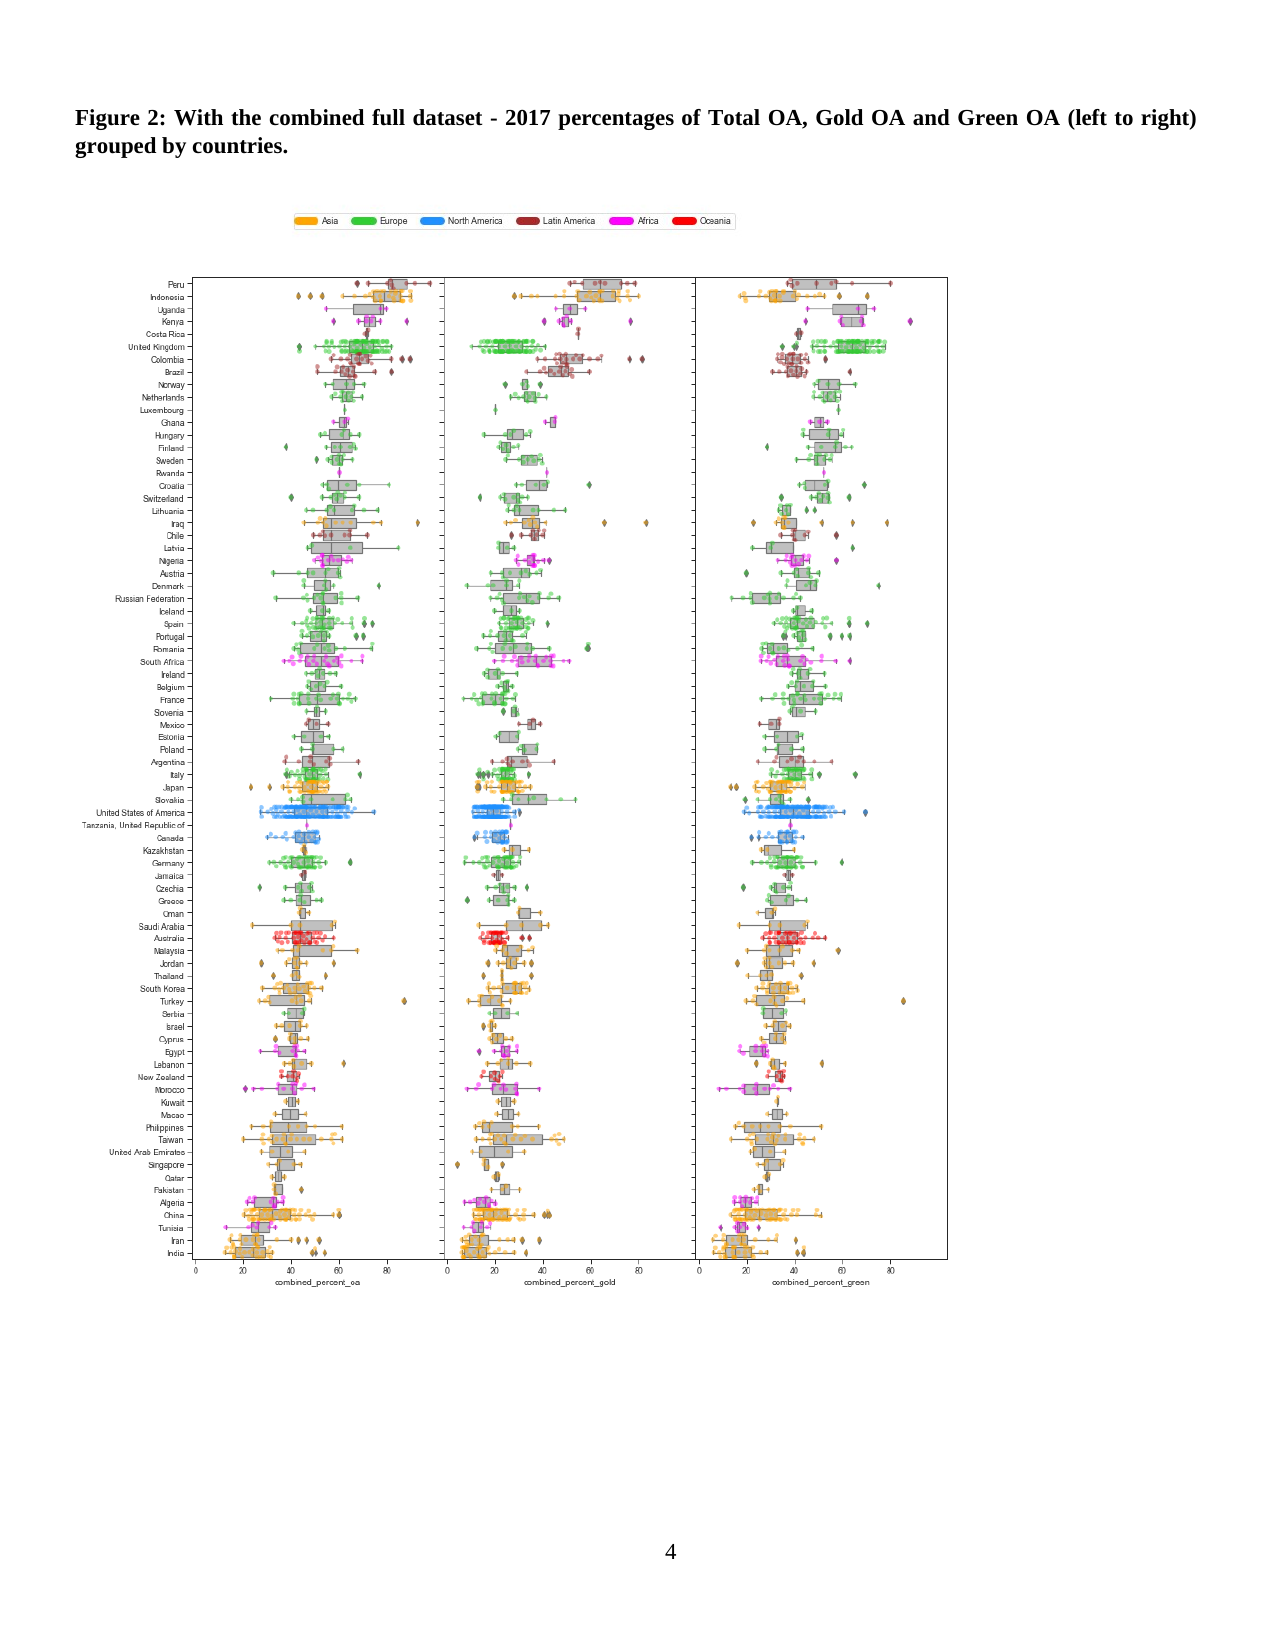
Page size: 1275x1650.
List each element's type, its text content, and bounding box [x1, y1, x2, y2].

text Figure 2: With the combined full dataset - 2017 percentages of Total OA, Gold OA and Green OA (left to right) grouped by countries. [75, 104, 1200, 159]
picture [75, 271, 953, 1292]
picture [75, 189, 953, 240]
